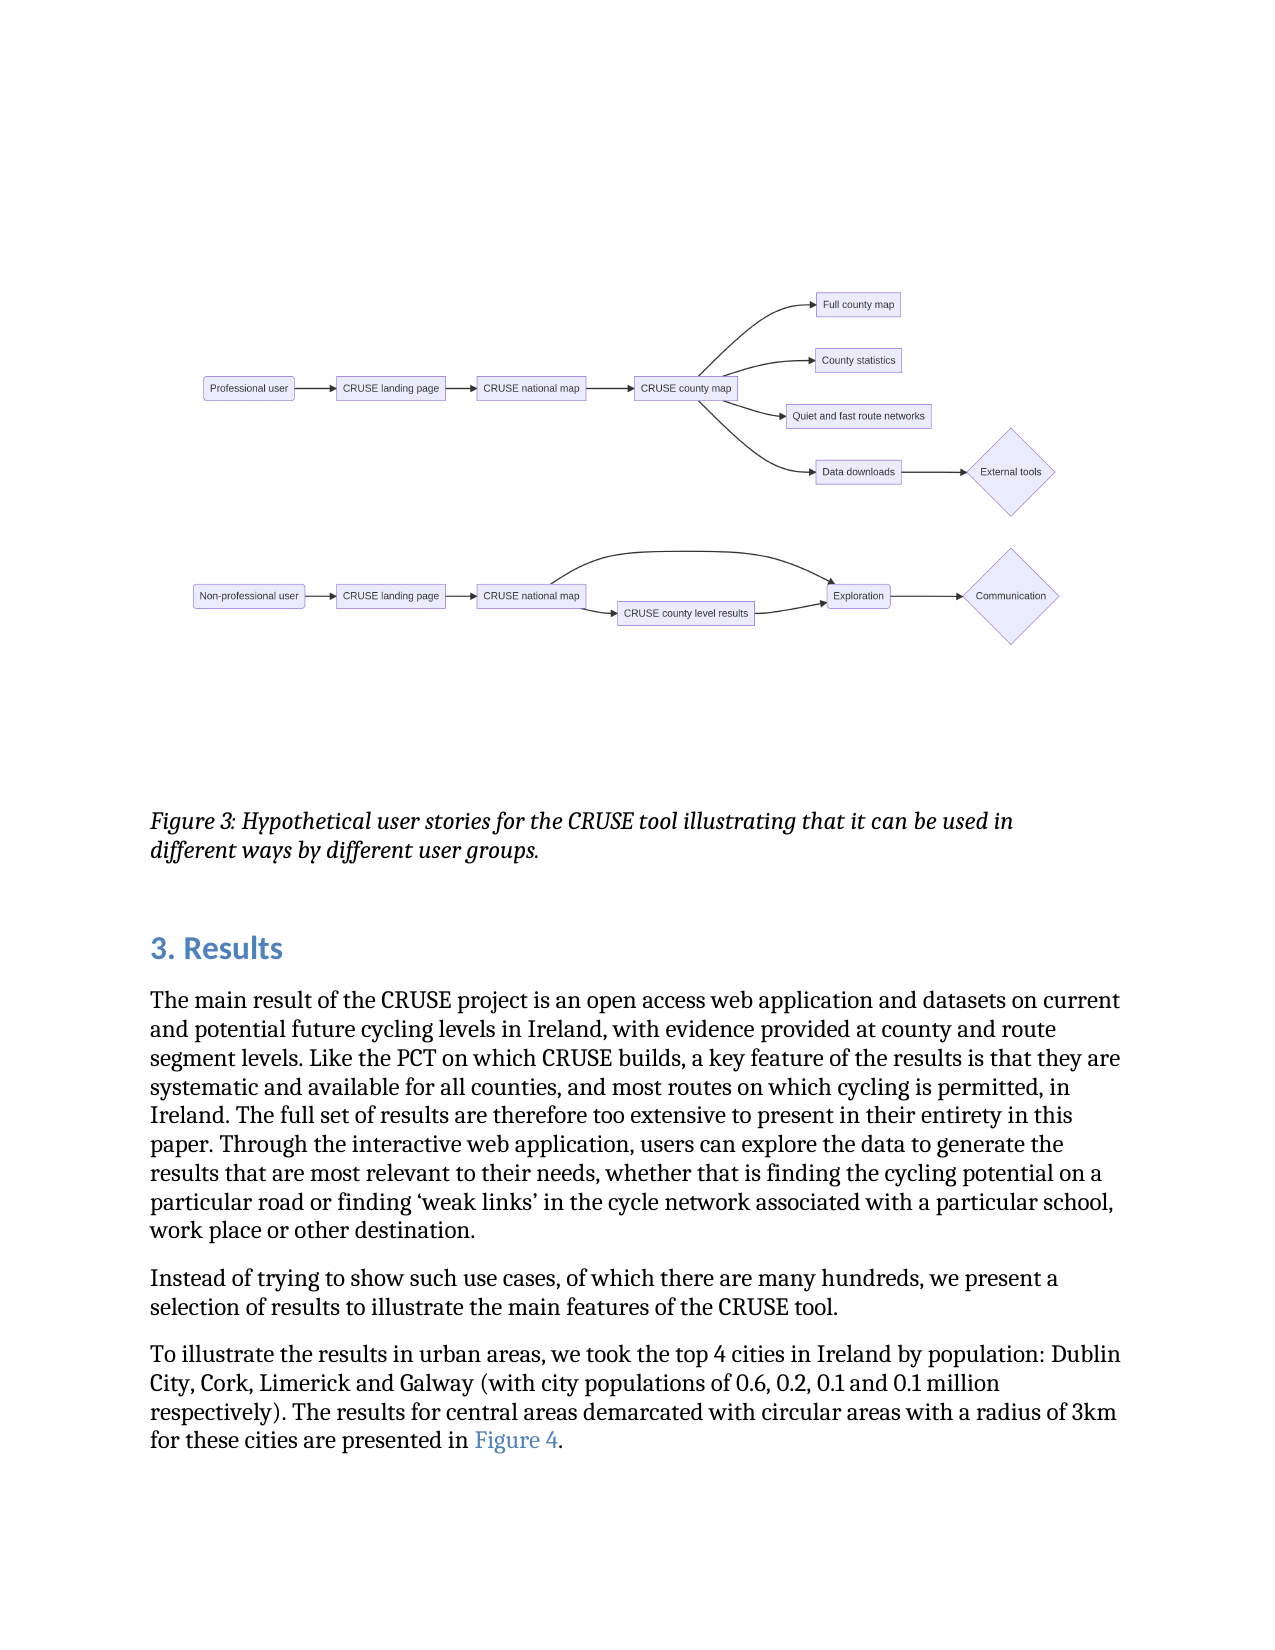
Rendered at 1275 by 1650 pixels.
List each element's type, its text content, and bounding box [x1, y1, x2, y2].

picture [188, 150, 1064, 787]
table_header Figure 3: Hypothetical user stories for the CRUSE tool illustrating that it can be used in different ways by different user groups. [139, 150, 1114, 877]
text To illustrate the results in urban areas, we took the top 4 cities in Ireland by population: Dublin City, Cork, Limerick and Galway (with city populations of 0.6, 0.2, 0.1 and 0.1 million respectively). The results for central areas demarcated with circular areas with a radius of 3km for these cities are presented in Figure 4. [150, 1340, 1125, 1455]
subtitle 3. Results [150, 927, 1125, 968]
text The main result of the CRUSE project is an open access web application and datasets on current and potential future cycling levels in Ireland, with evidence provided at county and route segment levels. Like the PCT on which CRUSE builds, a key feature of the results is that they are systematic and available for all counties, and most routes on which cycling is permitted, in Ireland. The full set of results are therefore too extensive to present in their entirety in this paper. Through the interactive web application, users can explore the data to generate the results that are most relevant to their needs, whether that is finding the cycling potential on a particular road or finding ‘weak links’ in the cycle network associated with a particular school, work place or other destination. [150, 986, 1125, 1245]
text Instead of trying to show such use cases, of which there are many hundreds, we present a selection of results to illustrate the main features of the CRUSE tool. [150, 1264, 1125, 1321]
